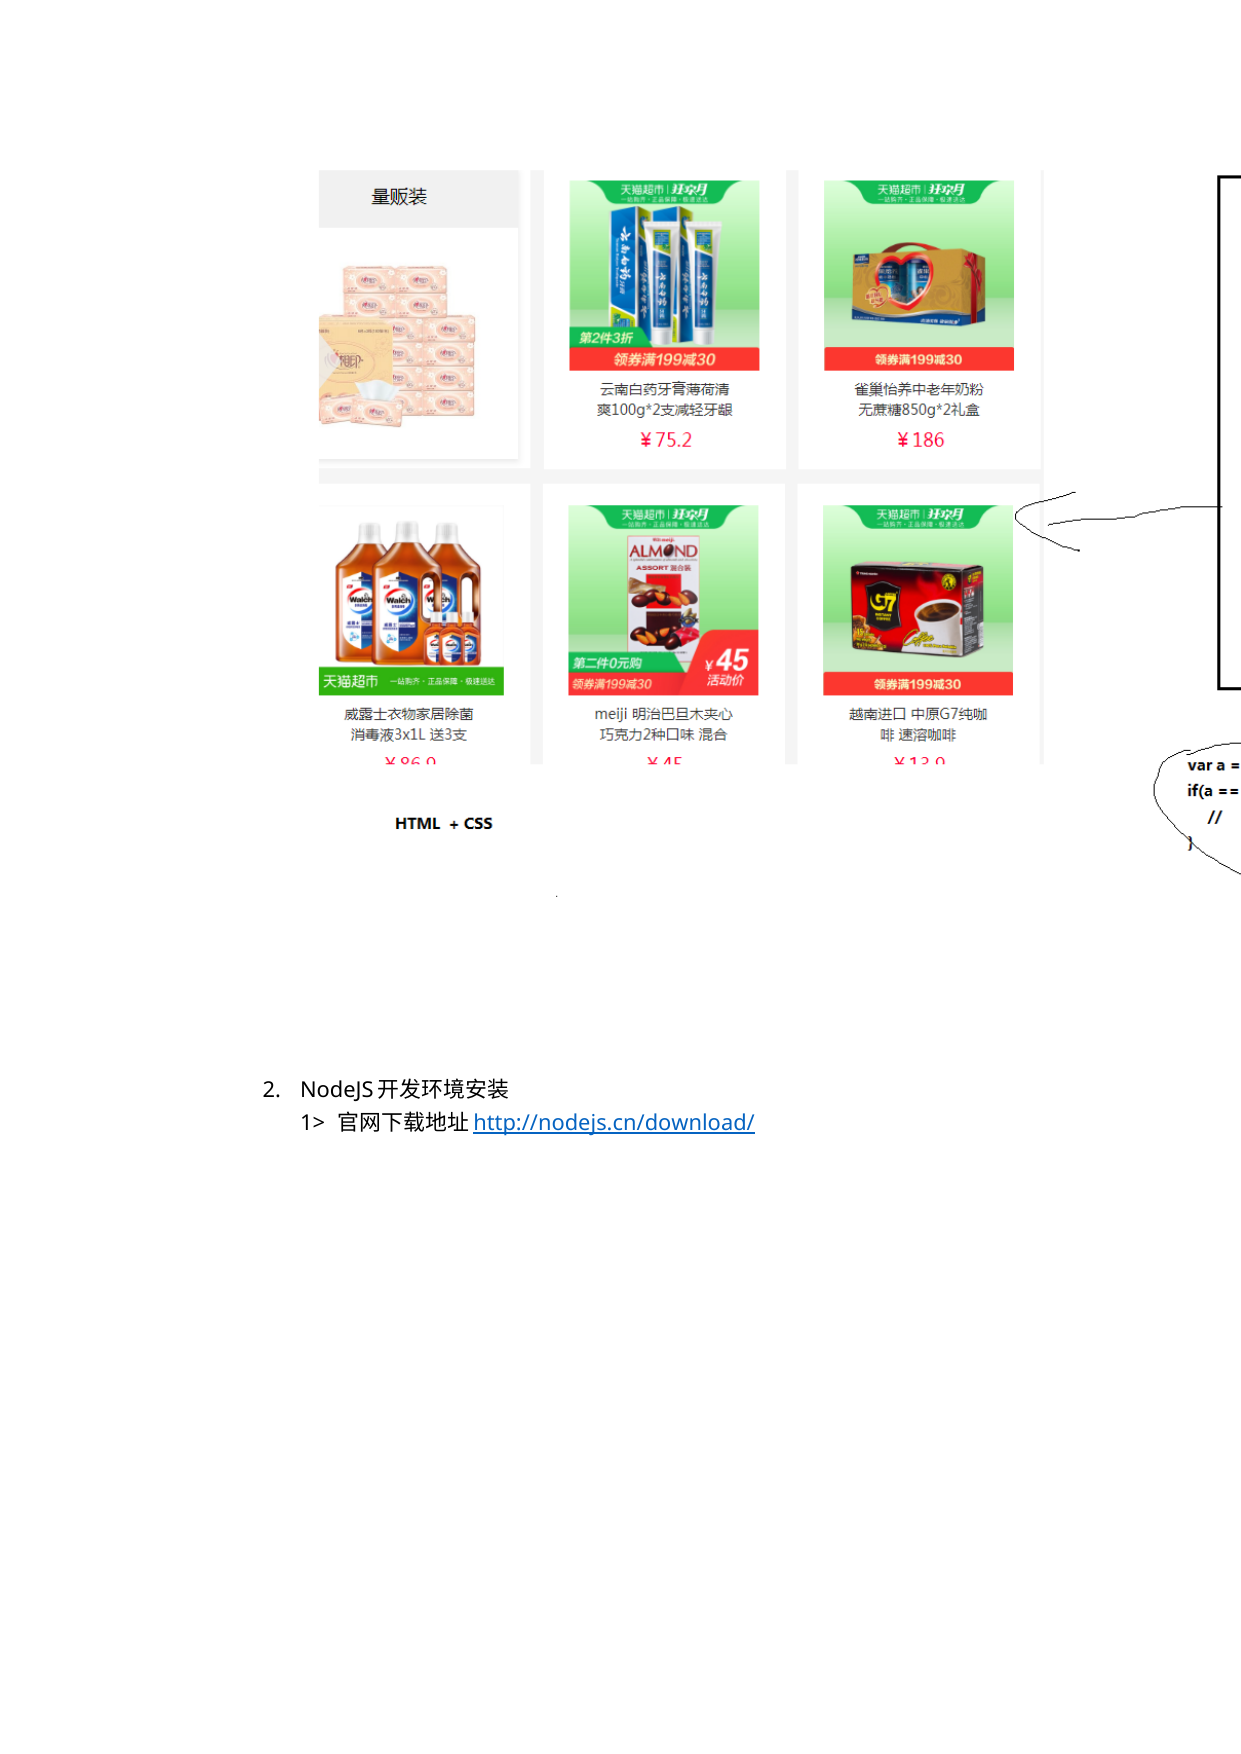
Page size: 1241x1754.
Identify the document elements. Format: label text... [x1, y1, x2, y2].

list NodeJS开发环境安装 [262, 1072, 1053, 1104]
list 官网下载地址http://nodejs.cn/download/ [300, 1104, 1053, 1137]
picture [318, 162, 1241, 1013]
